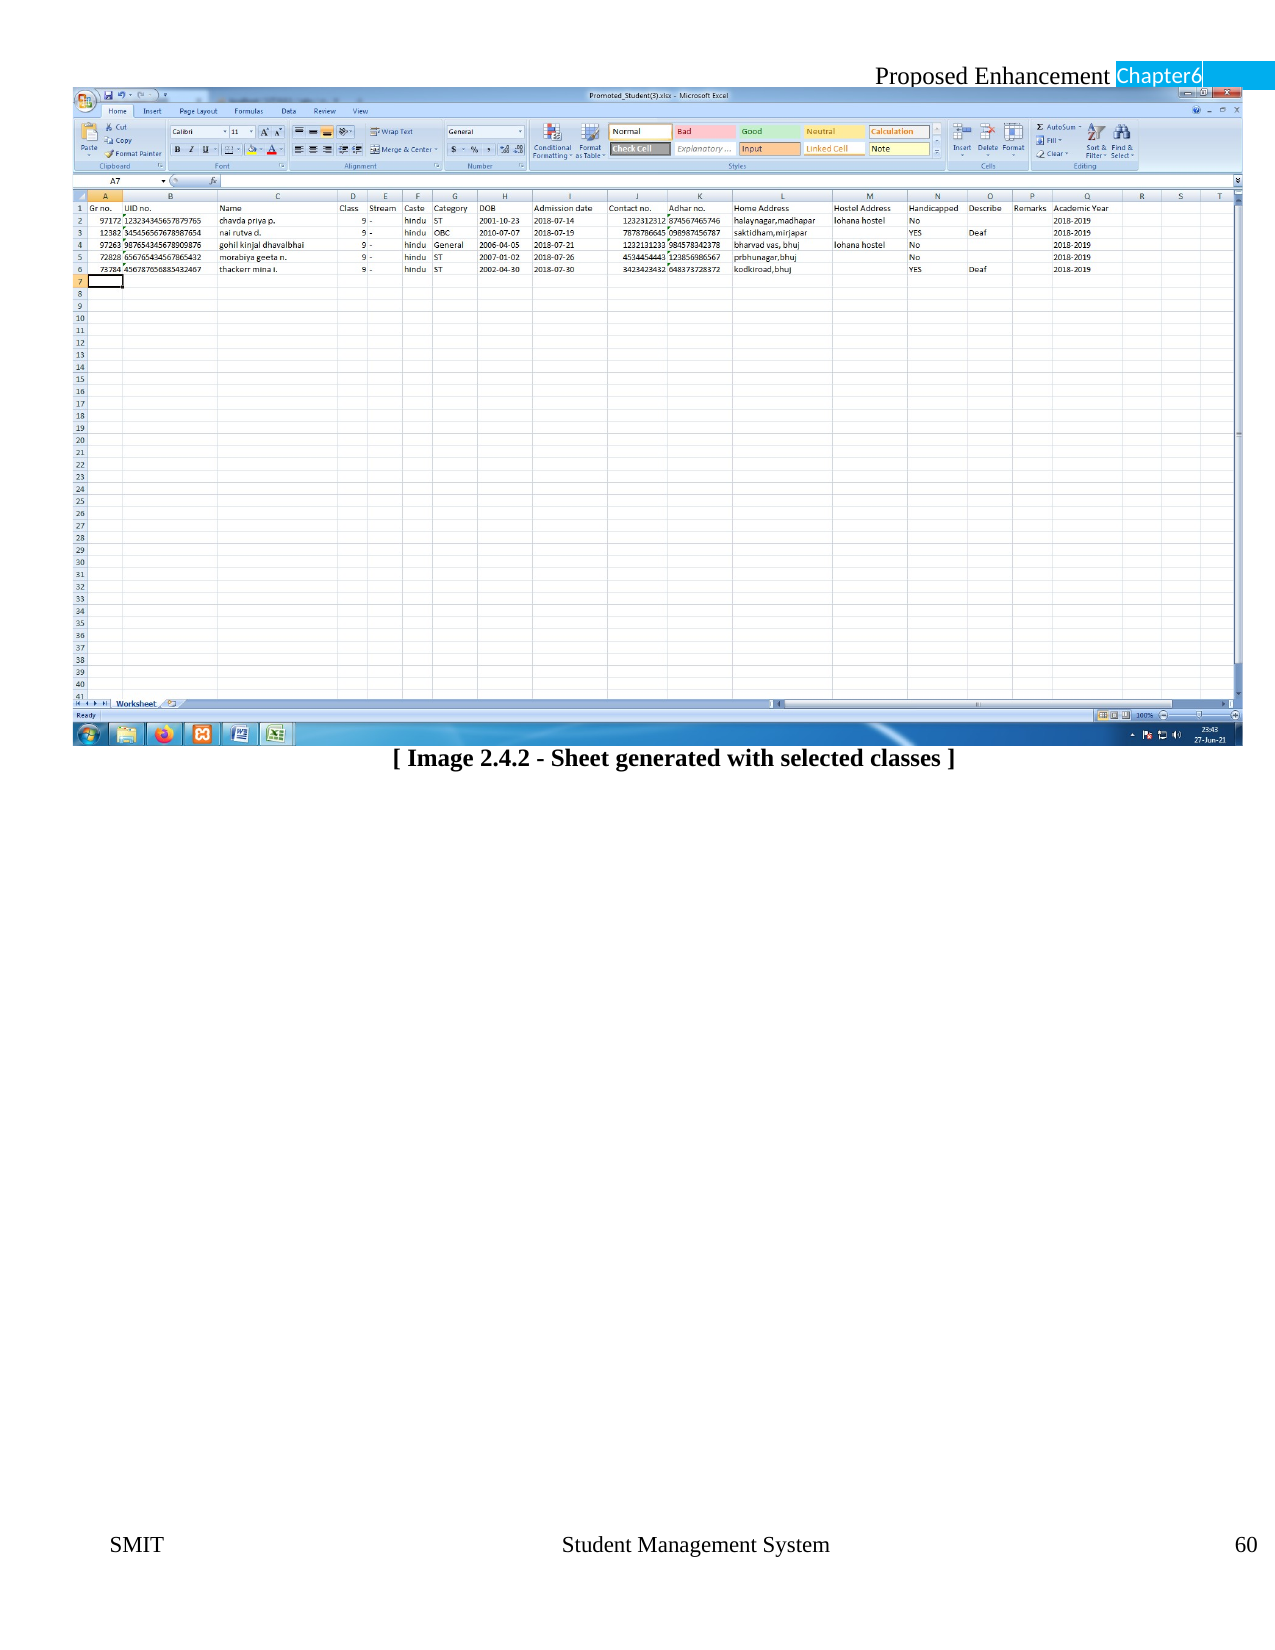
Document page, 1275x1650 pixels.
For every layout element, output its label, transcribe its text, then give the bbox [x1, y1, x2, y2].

text [ Image 2.4.2 - Sheet generated with selected classes ] [148, 746, 1200, 772]
picture [72, 87, 1243, 746]
